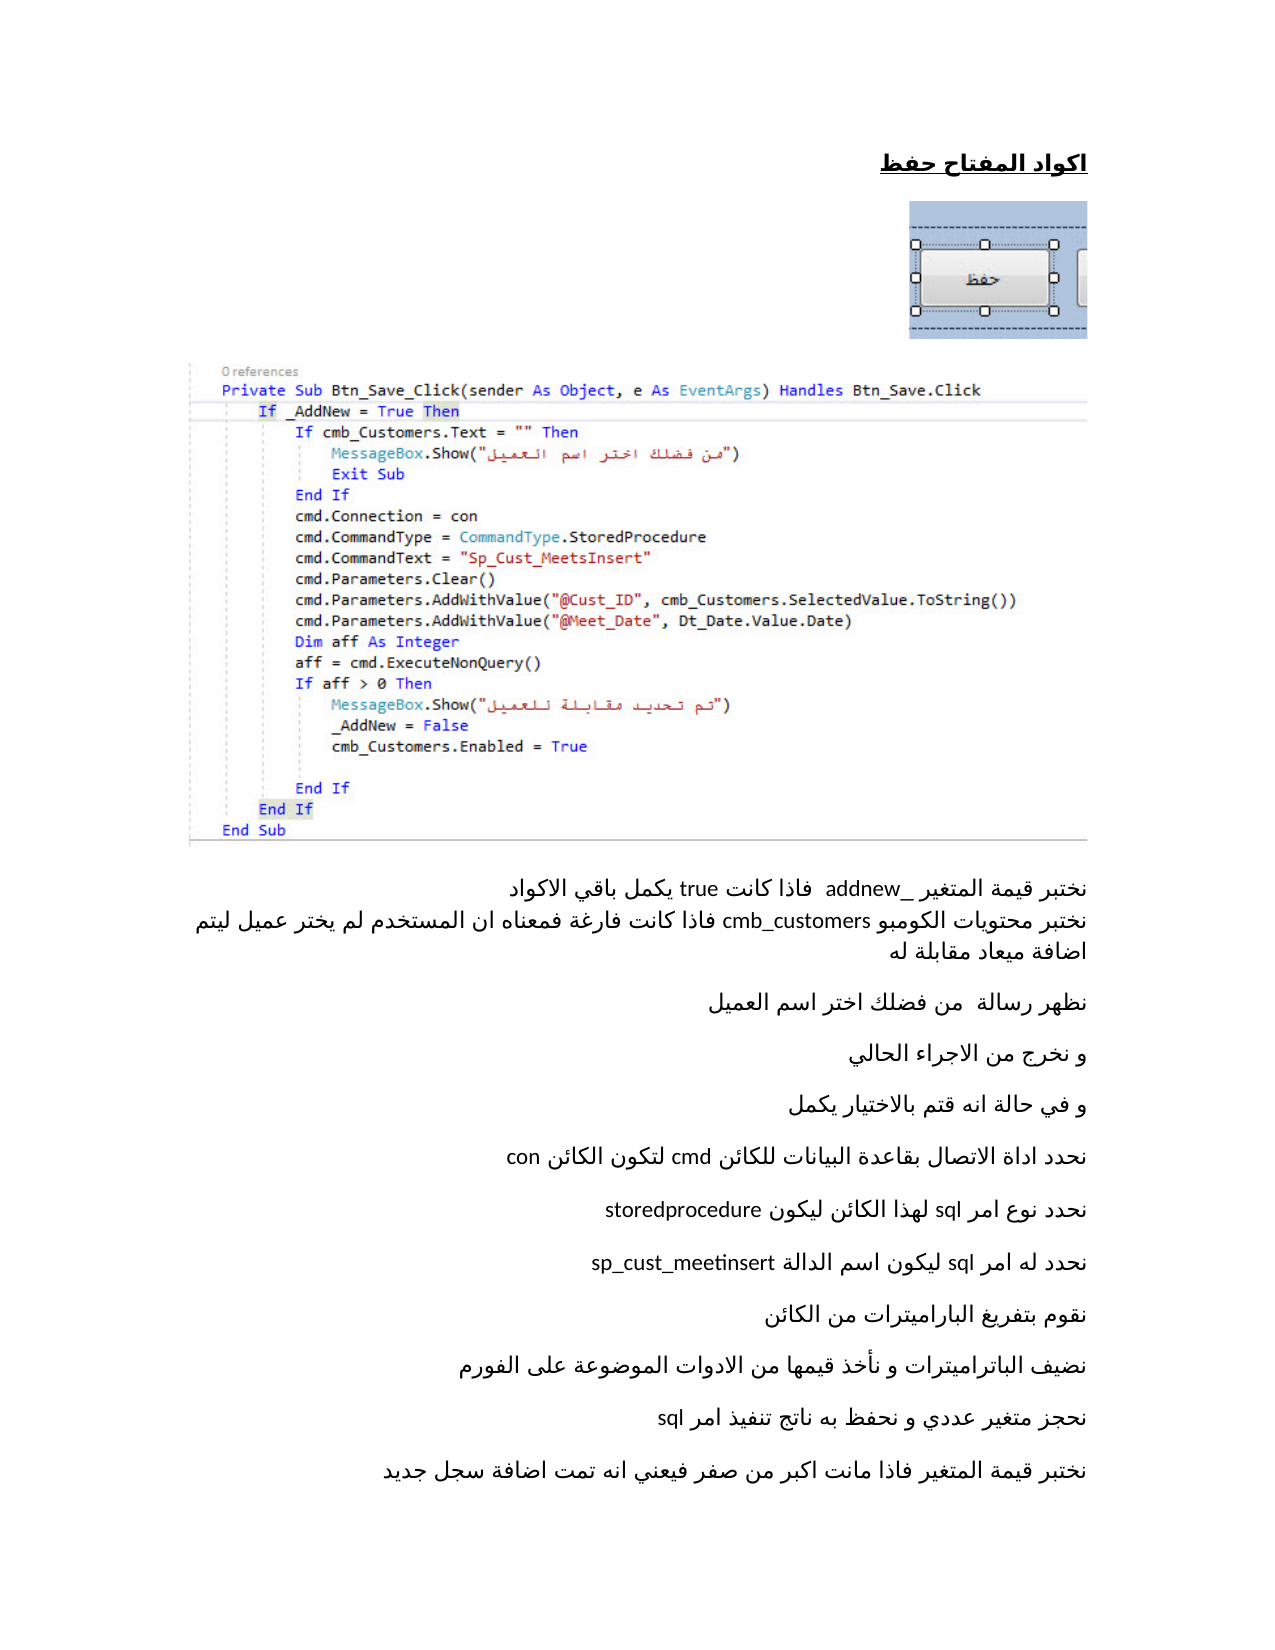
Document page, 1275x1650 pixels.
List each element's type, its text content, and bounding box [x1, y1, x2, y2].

text نحدد اداة الاتصال بقاعدة البيانات للكائن cmd لتكون الكائن con [187, 1142, 1087, 1170]
text نظهر رسالة من فضلك اختر اسم العميل [187, 989, 1087, 1016]
text نضيف الباتراميترات و نأخذ قيمها من الادوات الموضوعة على الفورم [187, 1352, 1087, 1379]
text نختبر قيمة المتغير فاذا مانت اكبر من صفر فيعني انه تمت اضافة سجل جديد [187, 1457, 1087, 1483]
text اكواد المفتاح حفظ [187, 150, 1087, 176]
text نحجز متغير عددي و نحفظ به ناتج تنفيذ امر sql [187, 1403, 1087, 1432]
text نحدد نوع امر sql لهذا الكائن ليكون storedprocedure [187, 1195, 1087, 1223]
text نختبر قيمة المتغير _addnew فاذا كانت true يكمل باقي الاكواد نختبر محتويات الكومبو cmb_customers فاذا كانت فارغة فمعناه ان المستخدم لم يختر عميل ليتم اضافة ميعاد مقابلة له [187, 874, 1087, 964]
picture [188, 363, 1088, 850]
picture [909, 201, 1088, 339]
text و في حالة انه قتم بالاختيار يكمل [187, 1091, 1087, 1118]
text نقوم بتفريغ الباراميترات من الكائن [187, 1301, 1087, 1328]
text و نخرج من الاجراء الحالي [187, 1040, 1087, 1067]
text نحدد له امر sql ليكون اسم الدالة sp_cust_meetinsert [187, 1248, 1087, 1276]
